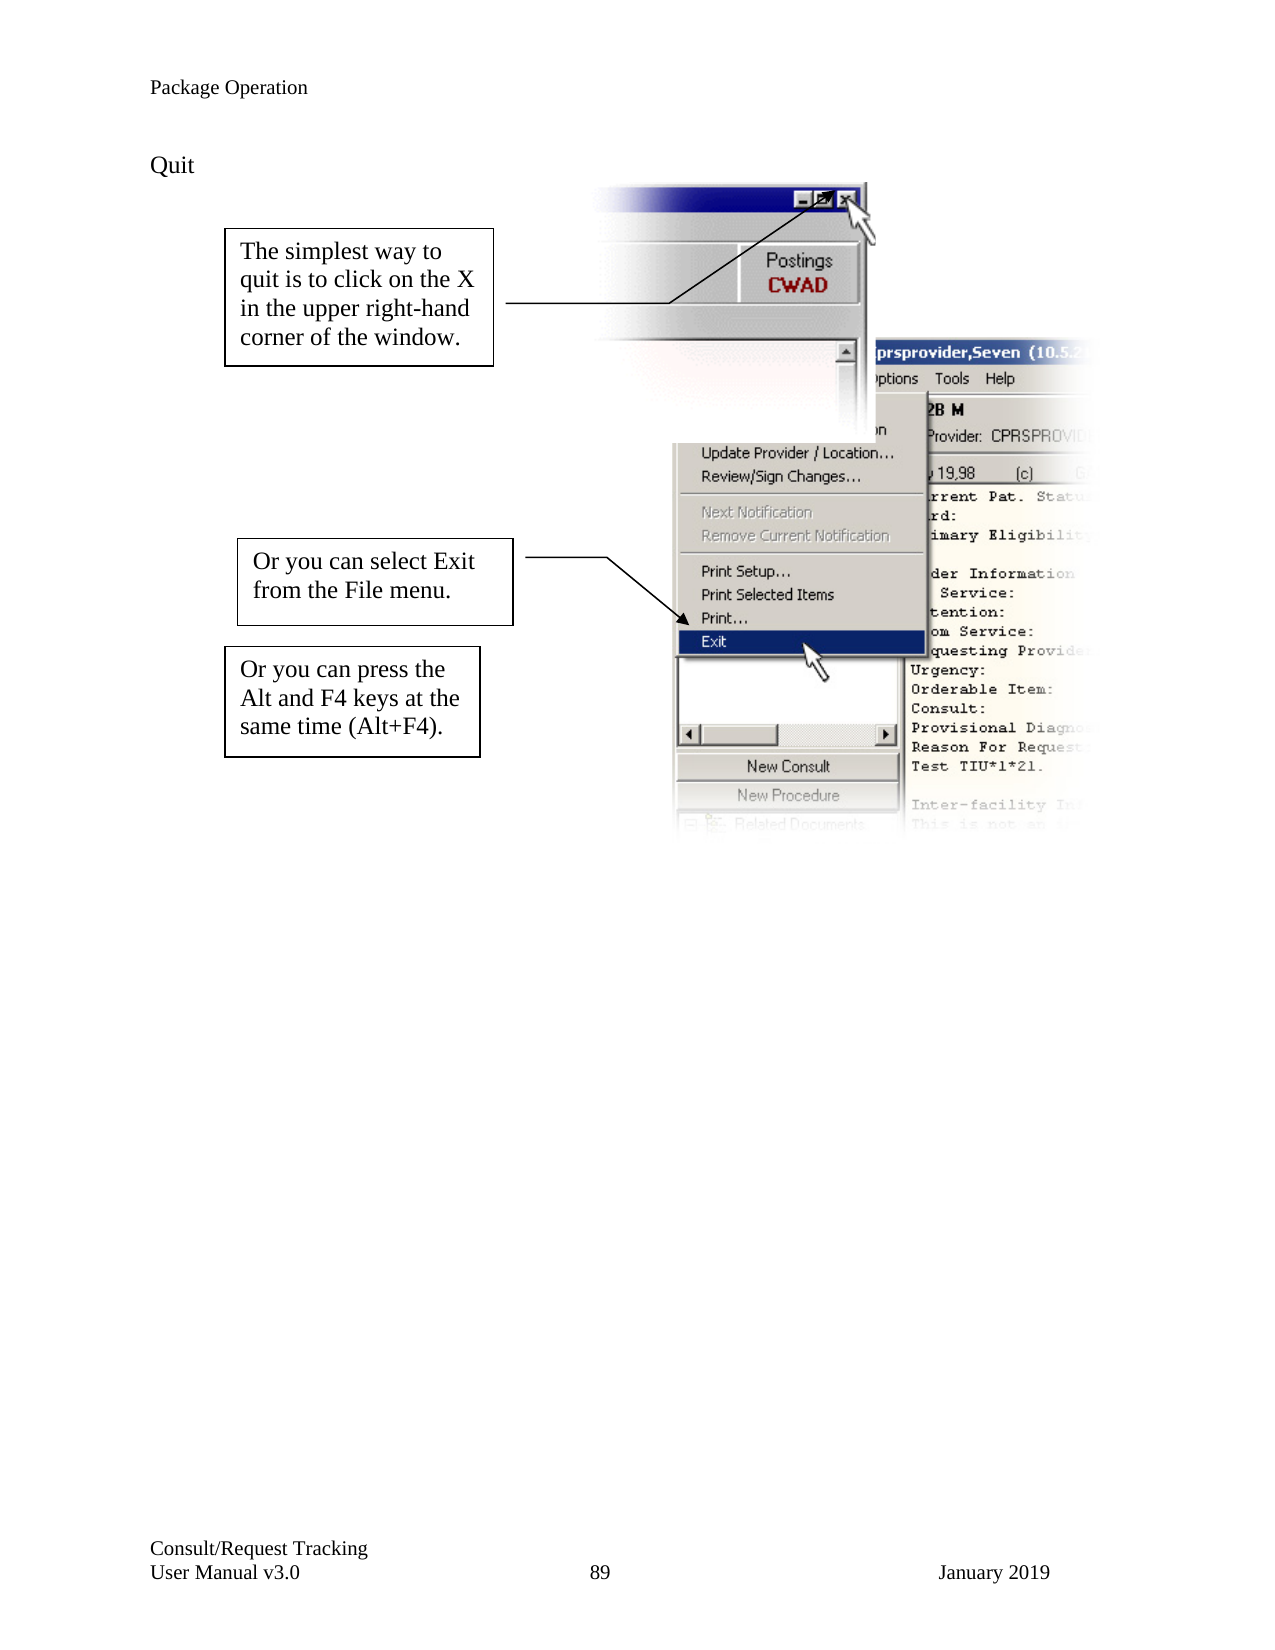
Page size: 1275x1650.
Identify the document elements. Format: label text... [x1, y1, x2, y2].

picture [585, 182, 1100, 495]
picture [671, 528, 1100, 844]
subtitle Quit [150, 150, 1125, 179]
subtitle Results Display [150, 495, 1125, 528]
